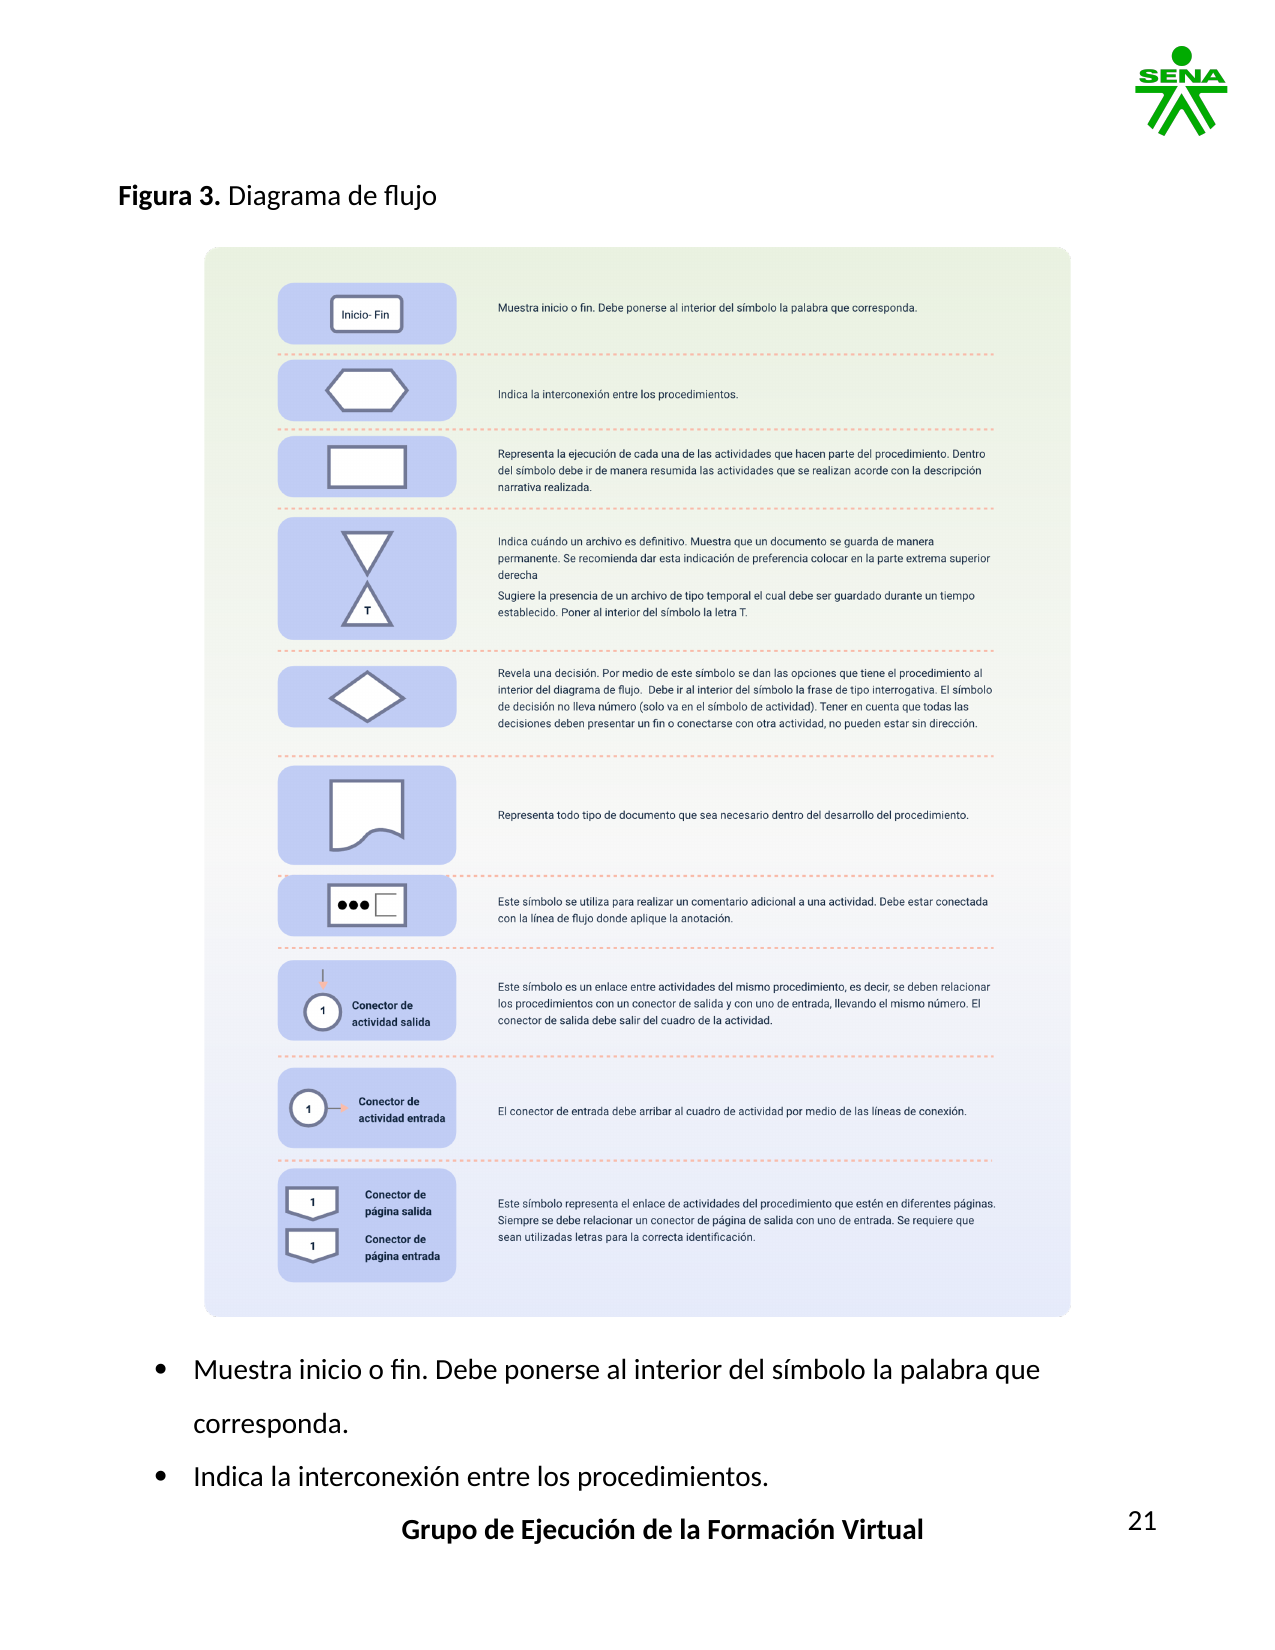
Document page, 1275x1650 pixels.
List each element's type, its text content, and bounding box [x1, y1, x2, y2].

picture [1135, 46, 1228, 136]
list Indica la interconexión entre los procedimientos. [156, 1458, 1157, 1494]
list Muestra inicio o fin. Debe ponerse al interior del símbolo la palabra que corresponda. [156, 1351, 1157, 1441]
text Figura 3. Diagrama de flujo [118, 177, 1157, 213]
picture [204, 247, 1071, 1317]
